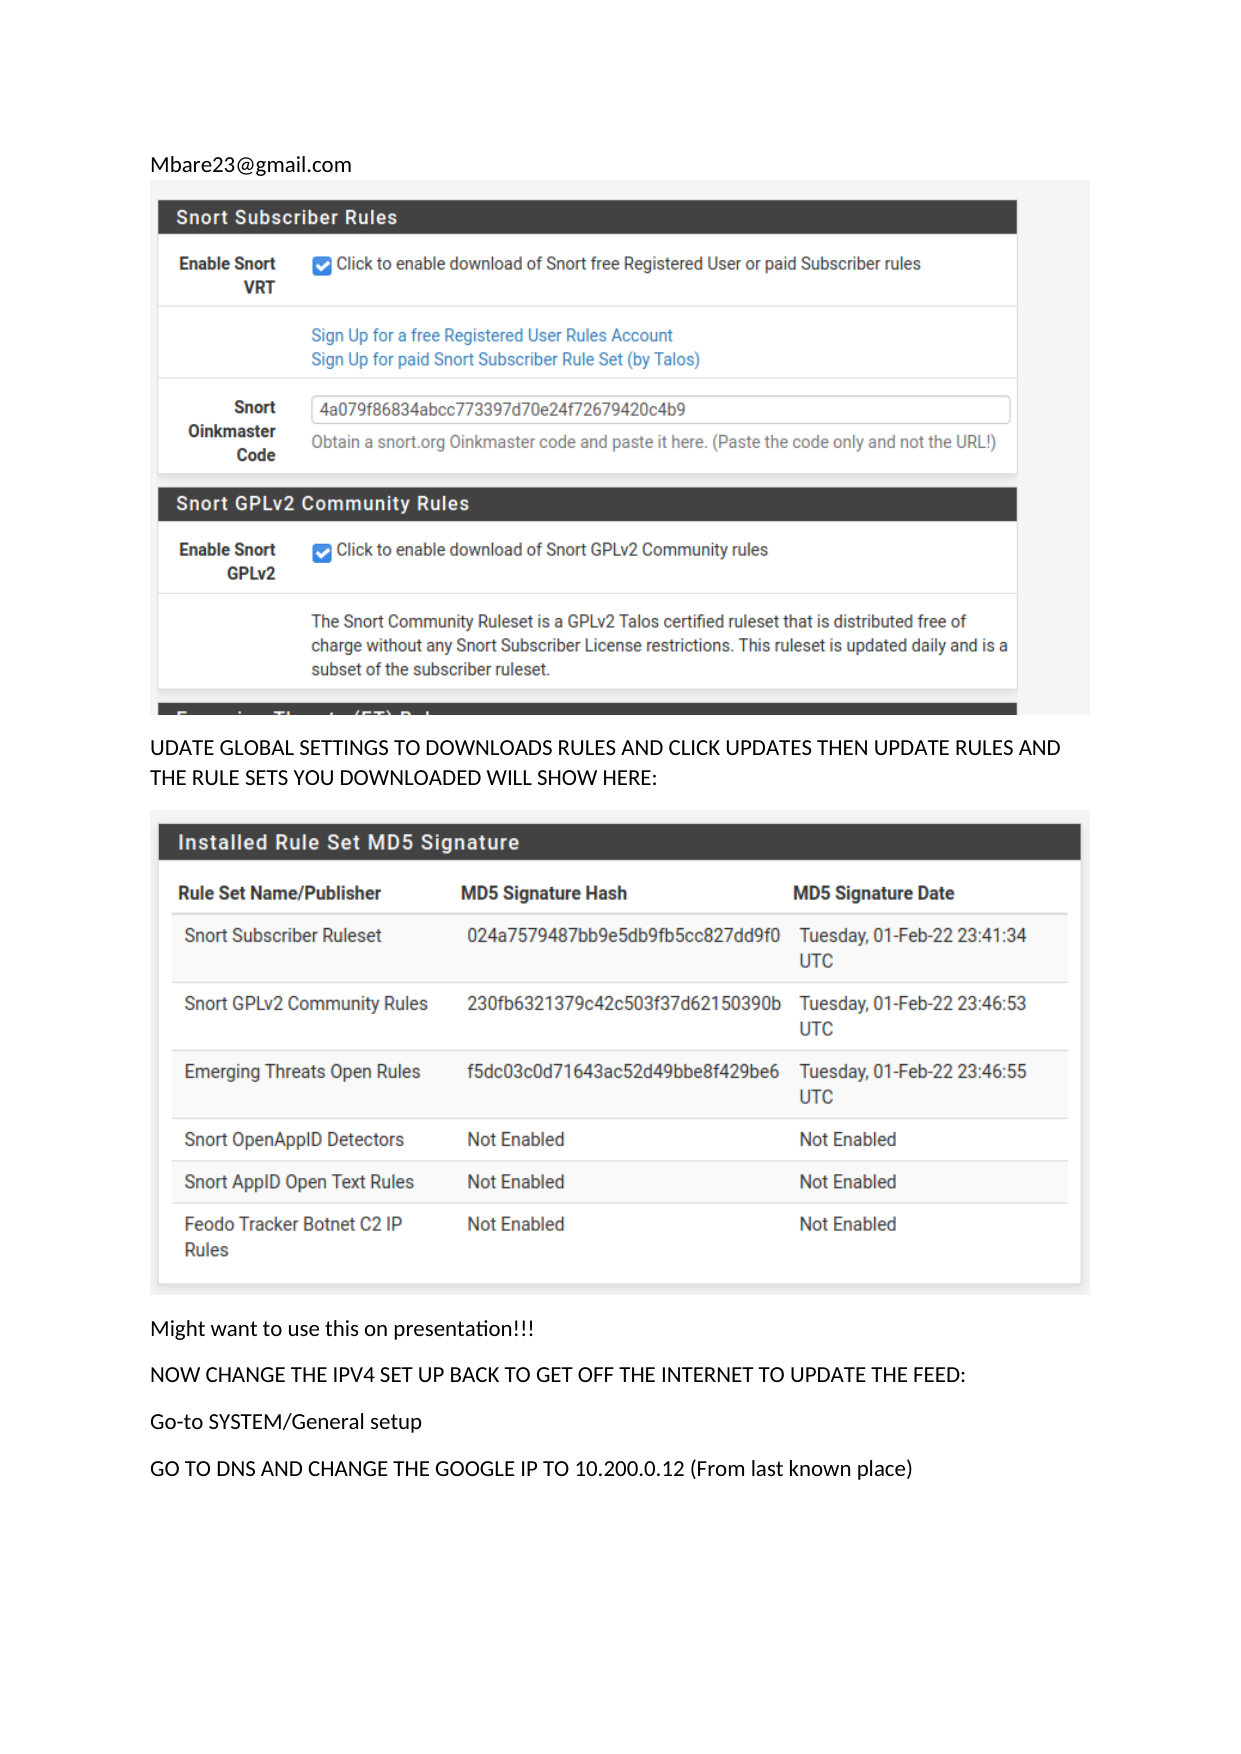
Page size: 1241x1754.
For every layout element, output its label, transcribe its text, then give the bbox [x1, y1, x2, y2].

text NOW CHANGE THE IPV4 SET UP BACK TO GET OFF THE INTERNET TO UPDATE THE FEED: [150, 1361, 1090, 1389]
text Mbare23@gmail.com [150, 150, 1090, 180]
text GO TO DNS AND CHANGE THE GOOGLE IP TO 10.200.0.12 (From last known place) [150, 1454, 1090, 1482]
text Go-to SYSTEM/General setup [150, 1407, 1090, 1436]
picture [150, 810, 1091, 1295]
picture [150, 180, 1091, 715]
text UDATE GLOBAL SETTINGS TO DOWNLOADS RULES AND CLICK UPDATES THEN UPDATE RULES AND THE RULE SETS YOU DOWNLOADED WILL SHOW HERE: [150, 733, 1090, 791]
text Might want to use this on presentation!!! [150, 1314, 1090, 1342]
